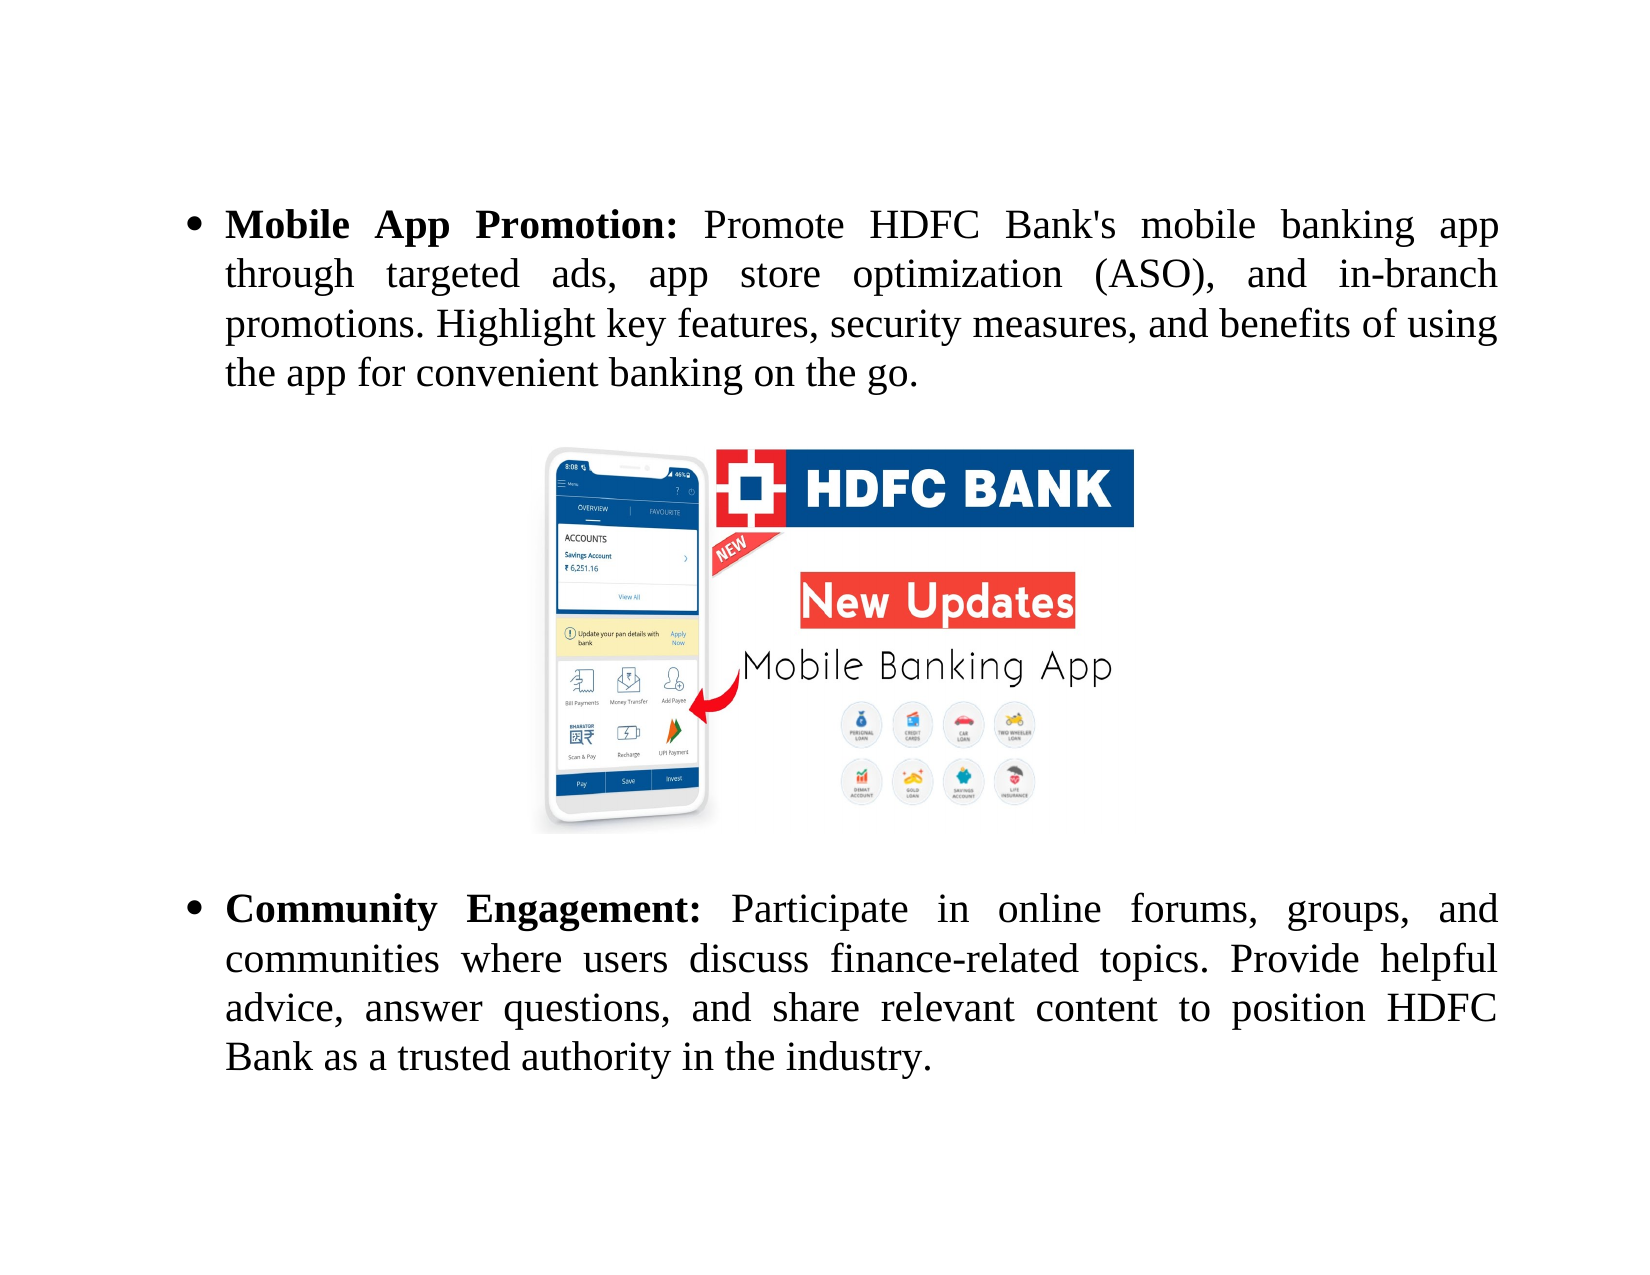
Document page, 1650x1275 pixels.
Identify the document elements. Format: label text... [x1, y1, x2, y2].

list Community Engagement: Participate in online forums, groups, and communities where users discuss finance-related topics. Provide helpful advice, answer questions, and share relevant content to position HDFC Bank as a trusted authority in the industry. [187, 884, 1500, 1080]
list Mobile App Promotion: Promote HDFC Bank's mobile banking app through targeted ads, app store optimization (ASO), and in-branch promotions. Highlight key features, security measures, and benefits of using the app for convenient banking on the go. [187, 199, 1500, 395]
